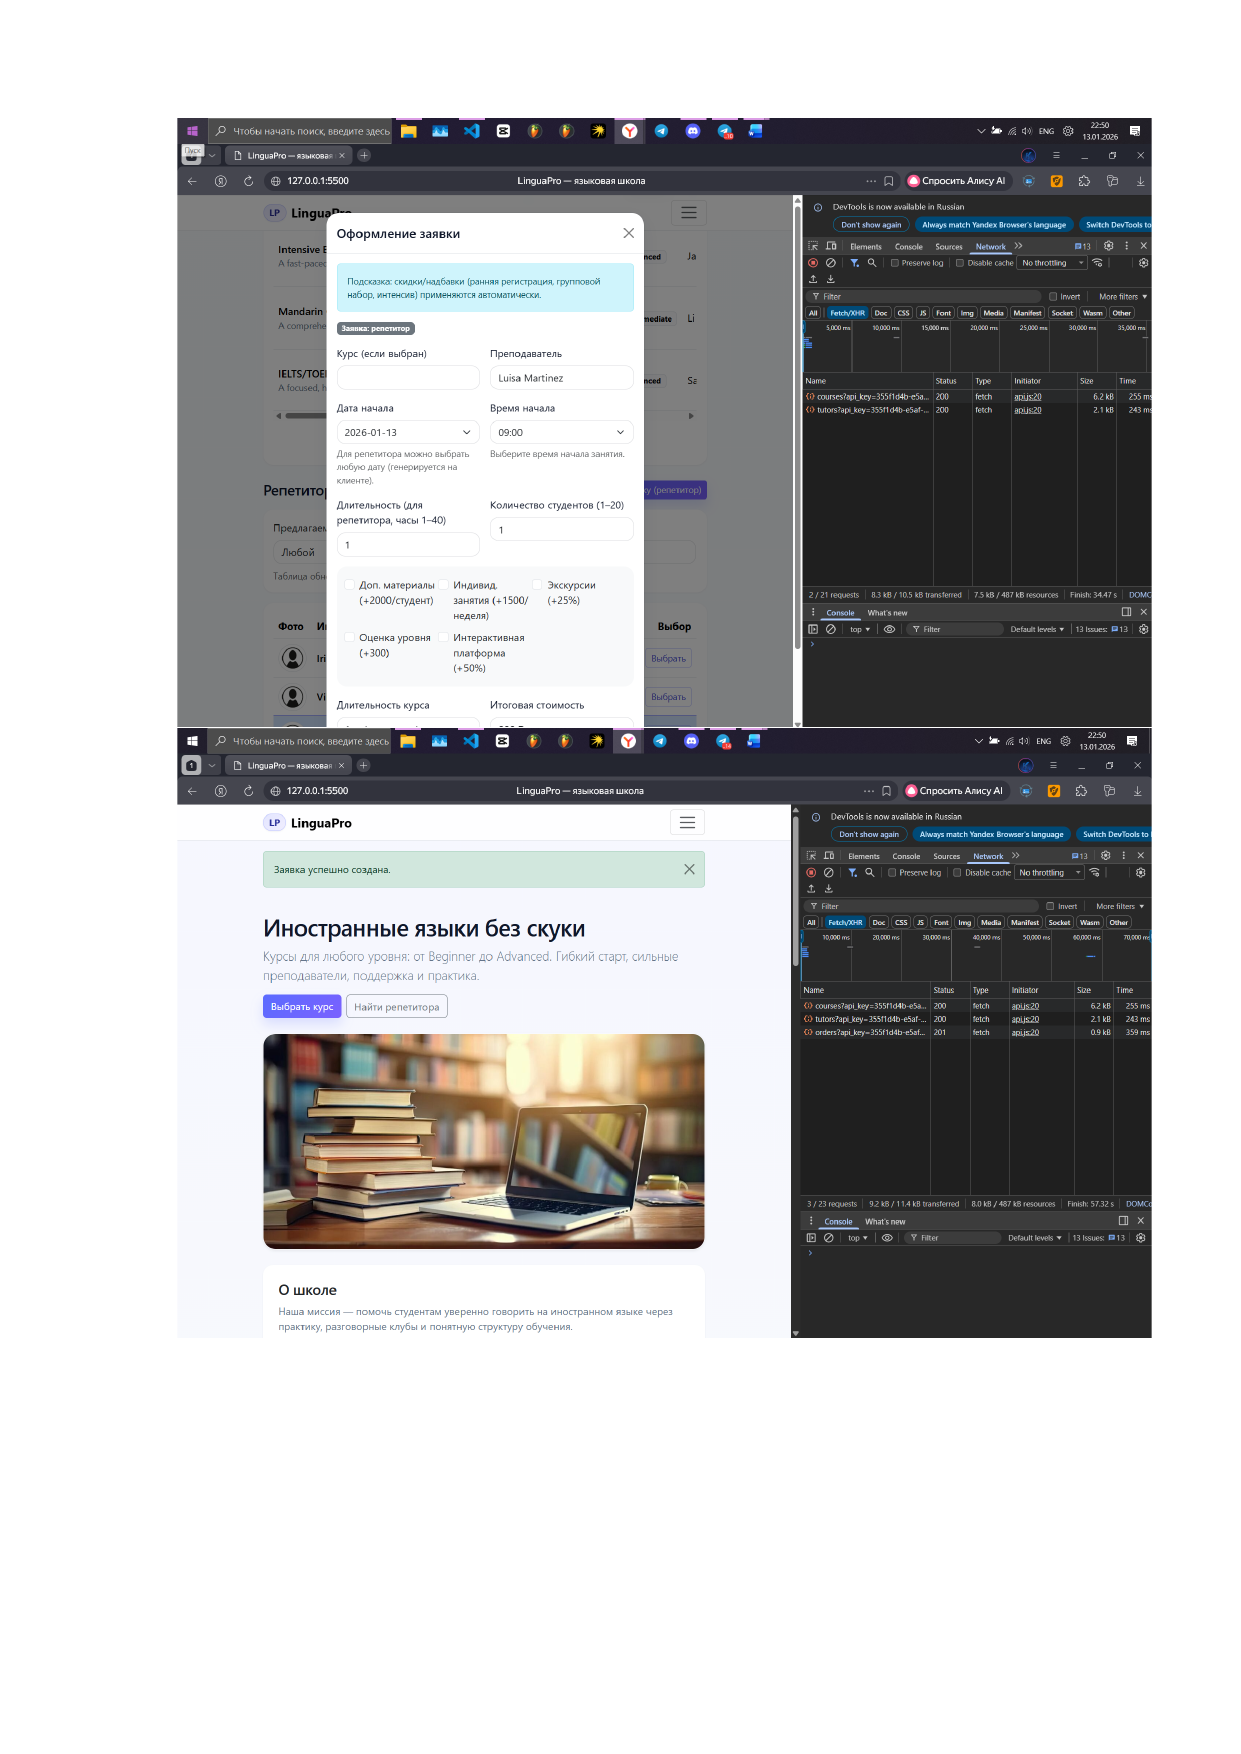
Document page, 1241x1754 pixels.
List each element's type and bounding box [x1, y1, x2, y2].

picture [177, 728, 1152, 1338]
picture [177, 118, 1152, 727]
